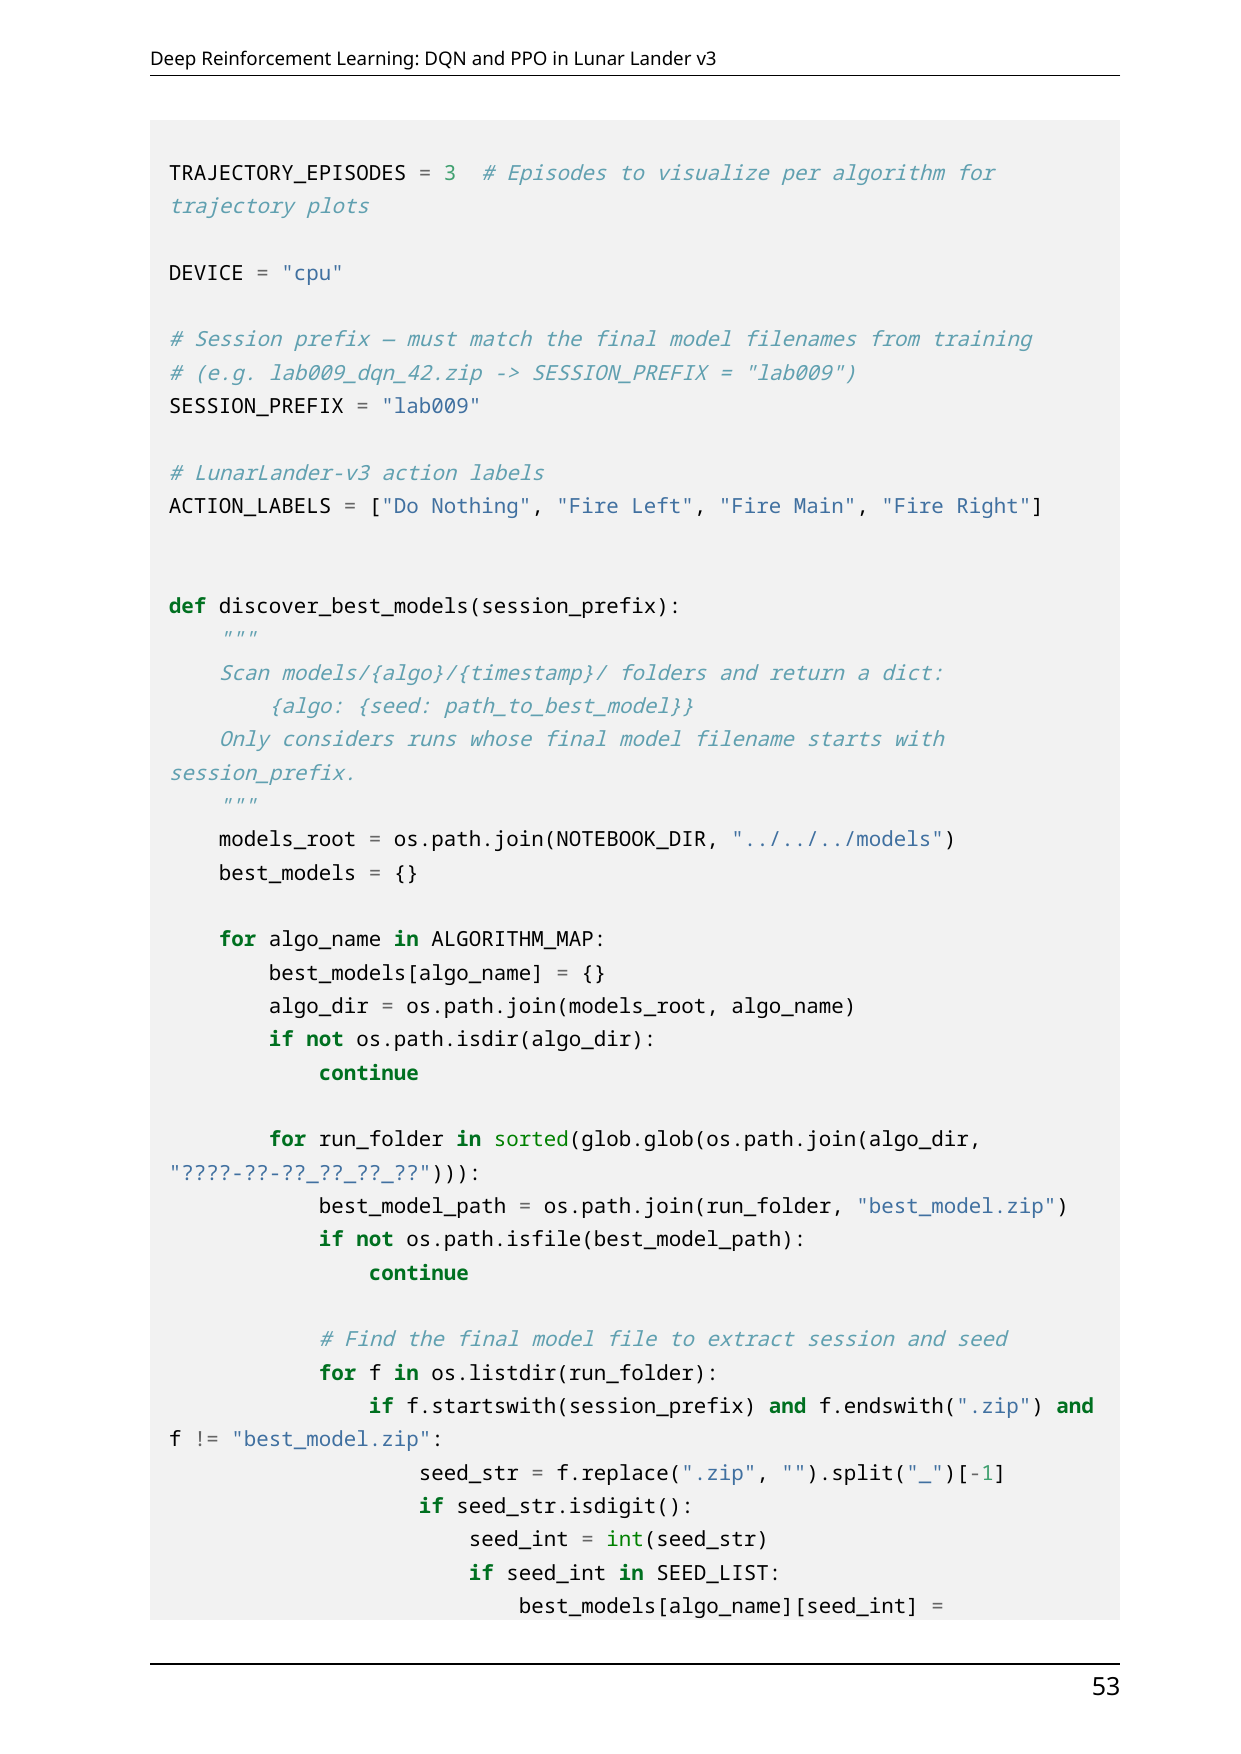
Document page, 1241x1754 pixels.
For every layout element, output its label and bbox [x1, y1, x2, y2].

text [150, 120, 1120, 1620]
